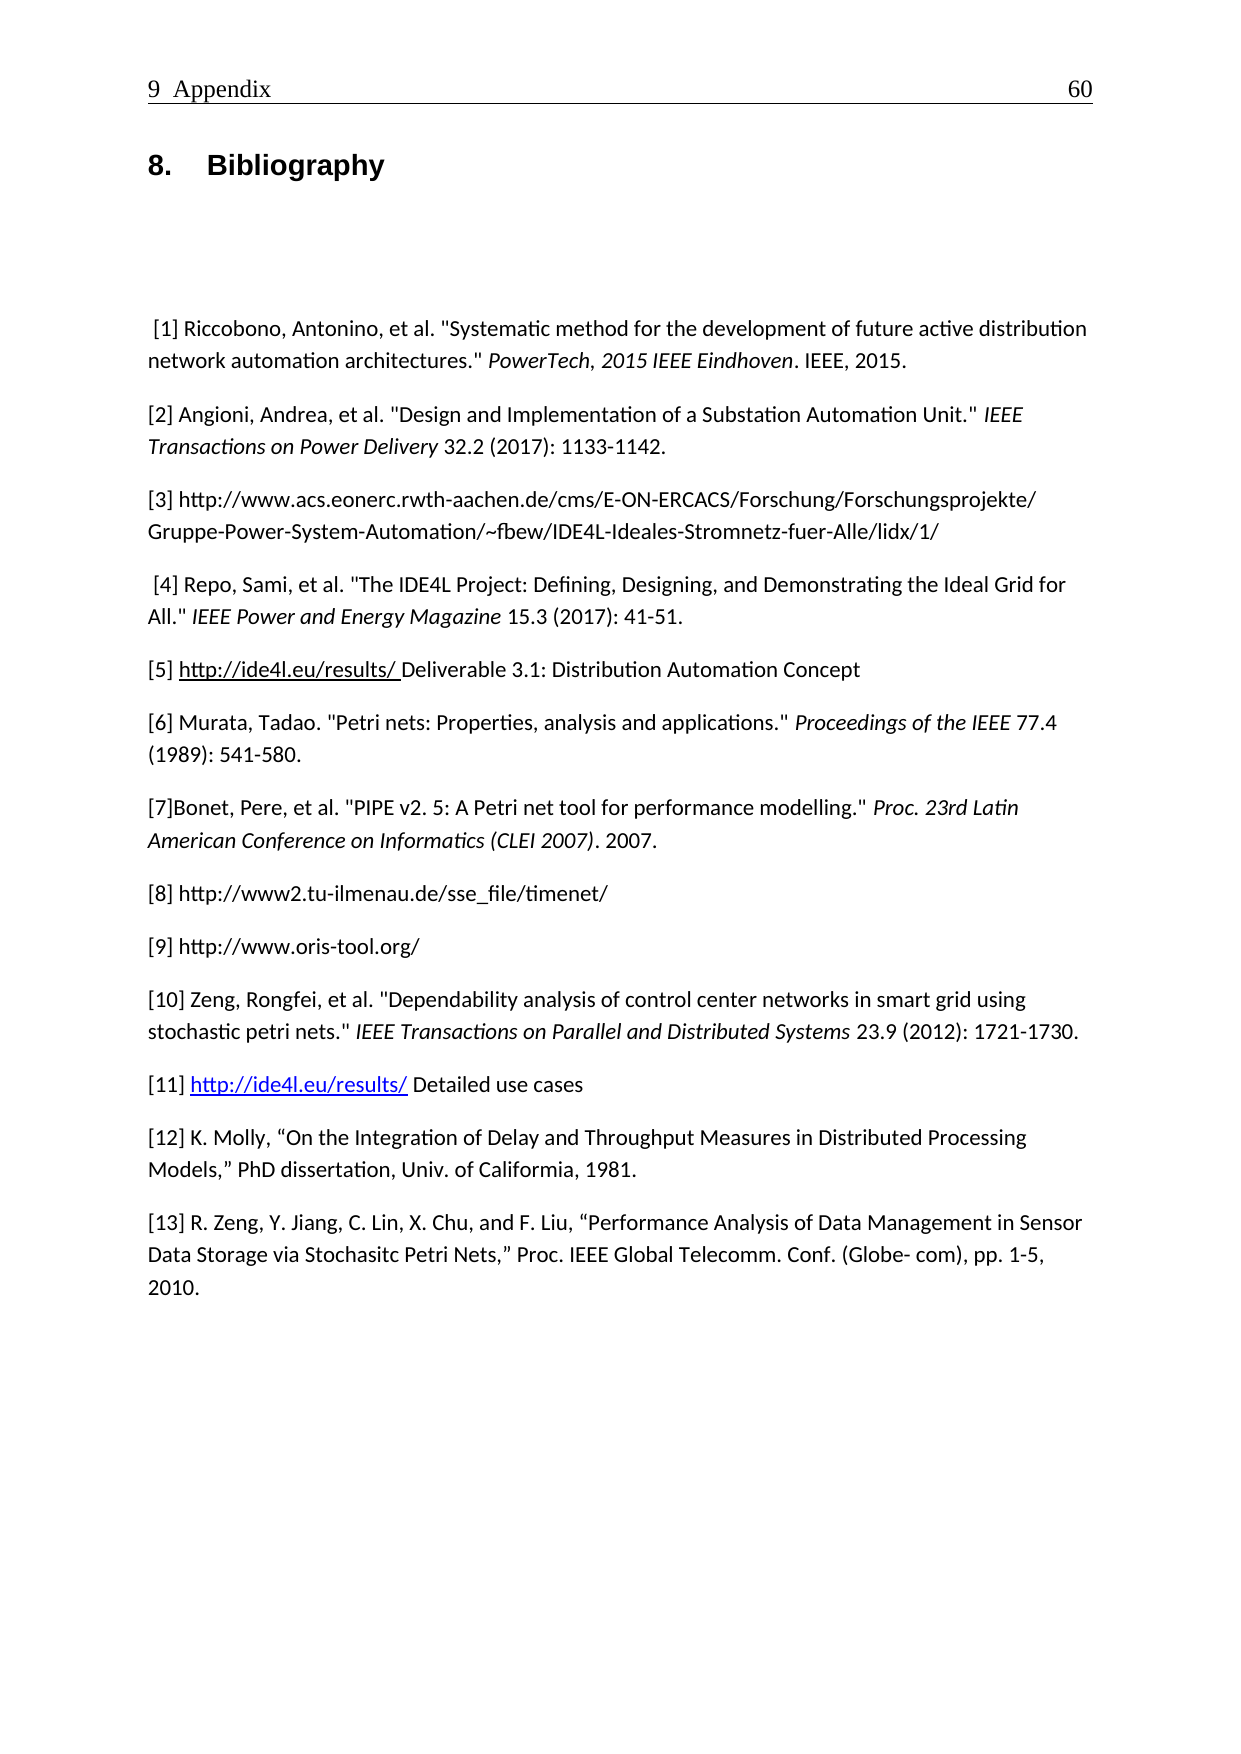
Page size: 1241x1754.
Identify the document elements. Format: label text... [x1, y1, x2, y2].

text [11] http://ide4l.eu/results/ Detailed use cases [148, 1070, 1093, 1098]
text [1] Riccobono, Antonino, et al. "Systematic method for the development of future active distribution network automation architectures." PowerTech, 2015 IEEE Eindhoven. IEEE, 2015. [148, 314, 1093, 375]
text [4] Repo, Sami, et al. "The IDE4L Project: Defining, Designing, and Demonstrating the Ideal Grid for All." IEEE Power and Energy Magazine 15.3 (2017): 41-51. [148, 570, 1093, 630]
text [7]Bonet, Pere, et al. "PIPE v2. 5: A Petri net tool for performance modelling." Proc. 23rd Latin American Conference on Informatics (CLEI 2007). 2007. [148, 793, 1093, 854]
text [10] Zeng, Rongfei, et al. "Dependability analysis of control center networks in smart grid using stochastic petri nets." IEEE Transactions on Parallel and Distributed Systems 23.9 (2012): 1721-1730. [148, 985, 1093, 1045]
text [5] http://ide4l.eu/results/ Deliverable 3.1: Distribution Automation Concept [148, 655, 1093, 683]
text [13] R. Zeng, Y. Jiang, C. Lin, X. Chu, and F. Liu, “Performance Analysis of Data Management in Sensor Data Storage via Stochasitc Petri Nets,” Proc. IEEE Global Telecomm. Conf. (Globe- com), pp. 1-5, 2010. [148, 1208, 1093, 1301]
text [8] http://www2.tu-ilmenau.de/sse_file/timenet/ [148, 879, 1093, 907]
title Bibliography [148, 148, 1093, 181]
text [9] http://www.oris-tool.org/ [148, 932, 1093, 960]
text [3] http://www.acs.eonerc.rwth-aachen.de/cms/E-ON-ERCACS/Forschung/Forschungsprojekte/Gruppe-Power-System-Automation/~fbew/IDE4L-Ideales-Stromnetz-fuer-Alle/lidx/1/ [148, 485, 1093, 545]
text [2] Angioni, Andrea, et al. "Design and Implementation of a Substation Automation Unit." IEEE Transactions on Power Delivery 32.2 (2017): 1133-1142. [148, 400, 1093, 460]
text [12] K. Molly, “On the Integration of Delay and Throughput Measures in Distributed Processing Models,” PhD dissertation, Univ. of Califormia, 1981. [148, 1123, 1093, 1183]
text [6] Murata, Tadao. "Petri nets: Properties, analysis and applications." Proceedings of the IEEE 77.4 (1989): 541-580. [148, 708, 1093, 768]
